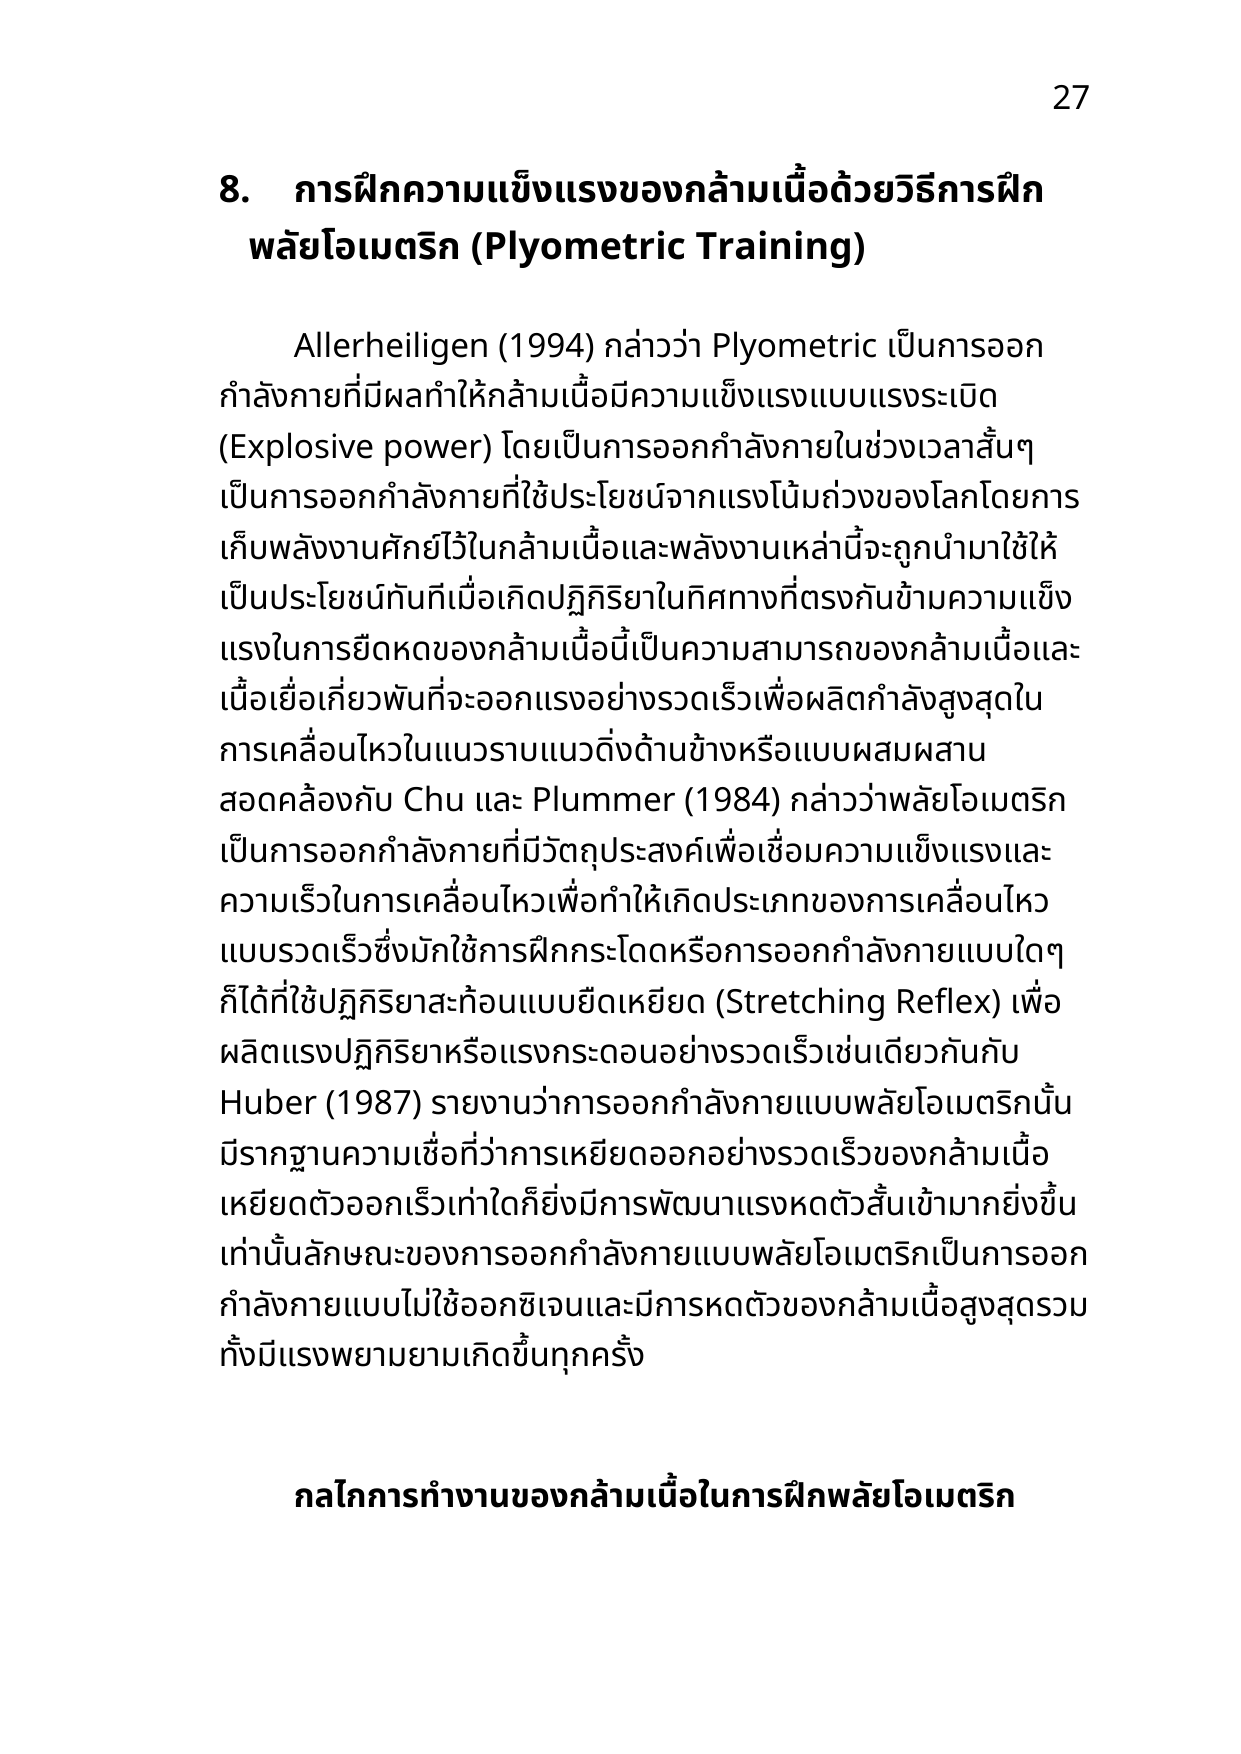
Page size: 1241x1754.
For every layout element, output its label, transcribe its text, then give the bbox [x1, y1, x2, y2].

list การฝึกความแข็งแรงของกล้ามเนื้อด้วยวิธีการฝึกพลัยโอเมตริก (Plyometric Training) [218, 162, 1090, 276]
text Allerheiligen (1994) กล่าวว่า Plyometric เป็นการออกกำลังกายที่มีผลทำให้กล้ามเนื้อมีความแข็งแรงแบบแรงระเบิด (Explosive power) โดยเป็นการออกกำลังกายในช่วงเวลาสั้นๆเป็นการออกกำลังกายที่ใช้ประโยชน์จากแรงโน้มถ่วงของโลกโดยการเก็บพลังงานศักย์ไว้ในกล้ามเนื้อและพลังงานเหล่านี้จะถูกนำมาใช้ให้เป็นประโยชน์ทันทีเมื่อเกิดปฏิกิริยาในทิศทางที่ตรงกันข้ามความแข็งแรงในการยืดหดของกล้ามเนื้อนี้เป็นความสามารถของกล้ามเนื้อและเนื้อเยื่อเกี่ยวพันที่จะออกแรงอย่างรวดเร็วเพื่อผลิตกำลังสูงสุดในการเคลื่อนไหวในแนวราบแนวดิ่งด้านข้างหรือแบบผสมผสานสอดคล้องกับ Chu และ Plummer (1984) กล่าวว่าพลัยโอเมตริกเป็นการออกกำลังกายที่มีวัตถุประสงค์เพื่อเชื่อมความแข็งแรงและความเร็วในการเคลื่อนไหวเพื่อทำให้เกิดประเภทของการเคลื่อนไหวแบบรวดเร็วซึ่งมักใช้การฝึกกระโดดหรือการออกกำลังกายแบบใดๆก็ได้ที่ใช้ปฏิกิริยาสะท้อนแบบยืดเหยียด (Stretching Reflex) เพื่อผลิตแรงปฏิกิริยาหรือแรงกระดอนอย่างรวดเร็วเช่นเดียวกันกับ Huber (1987) รายงานว่าการออกกำลังกายแบบพลัยโอเมตริกนั้นมีรากฐานความเชื่อที่ว่าการเหยียดออกอย่างรวดเร็วของกล้ามเนื้อเหยียดตัวออกเร็วเท่าใดก็ยิ่งมีการพัฒนาแรงหดตัวสั้นเข้ามากยิ่งขึ้นเท่านั้นลักษณะของการออกกำลังกายแบบพลัยโอเมตริกเป็นการออกกำลังกายแบบไม่ใช้ออกซิเจนและมีการหดตัวของกล้ามเนื้อสูงสุดรวมทั้งมีแรงพยามยามเกิดขึ้นทุกครั้ง [218, 322, 1090, 1382]
text กลไกการทำงานของกล้ามเนื้อในการฝึกพลัยโอเมตริก [218, 1472, 1090, 1523]
